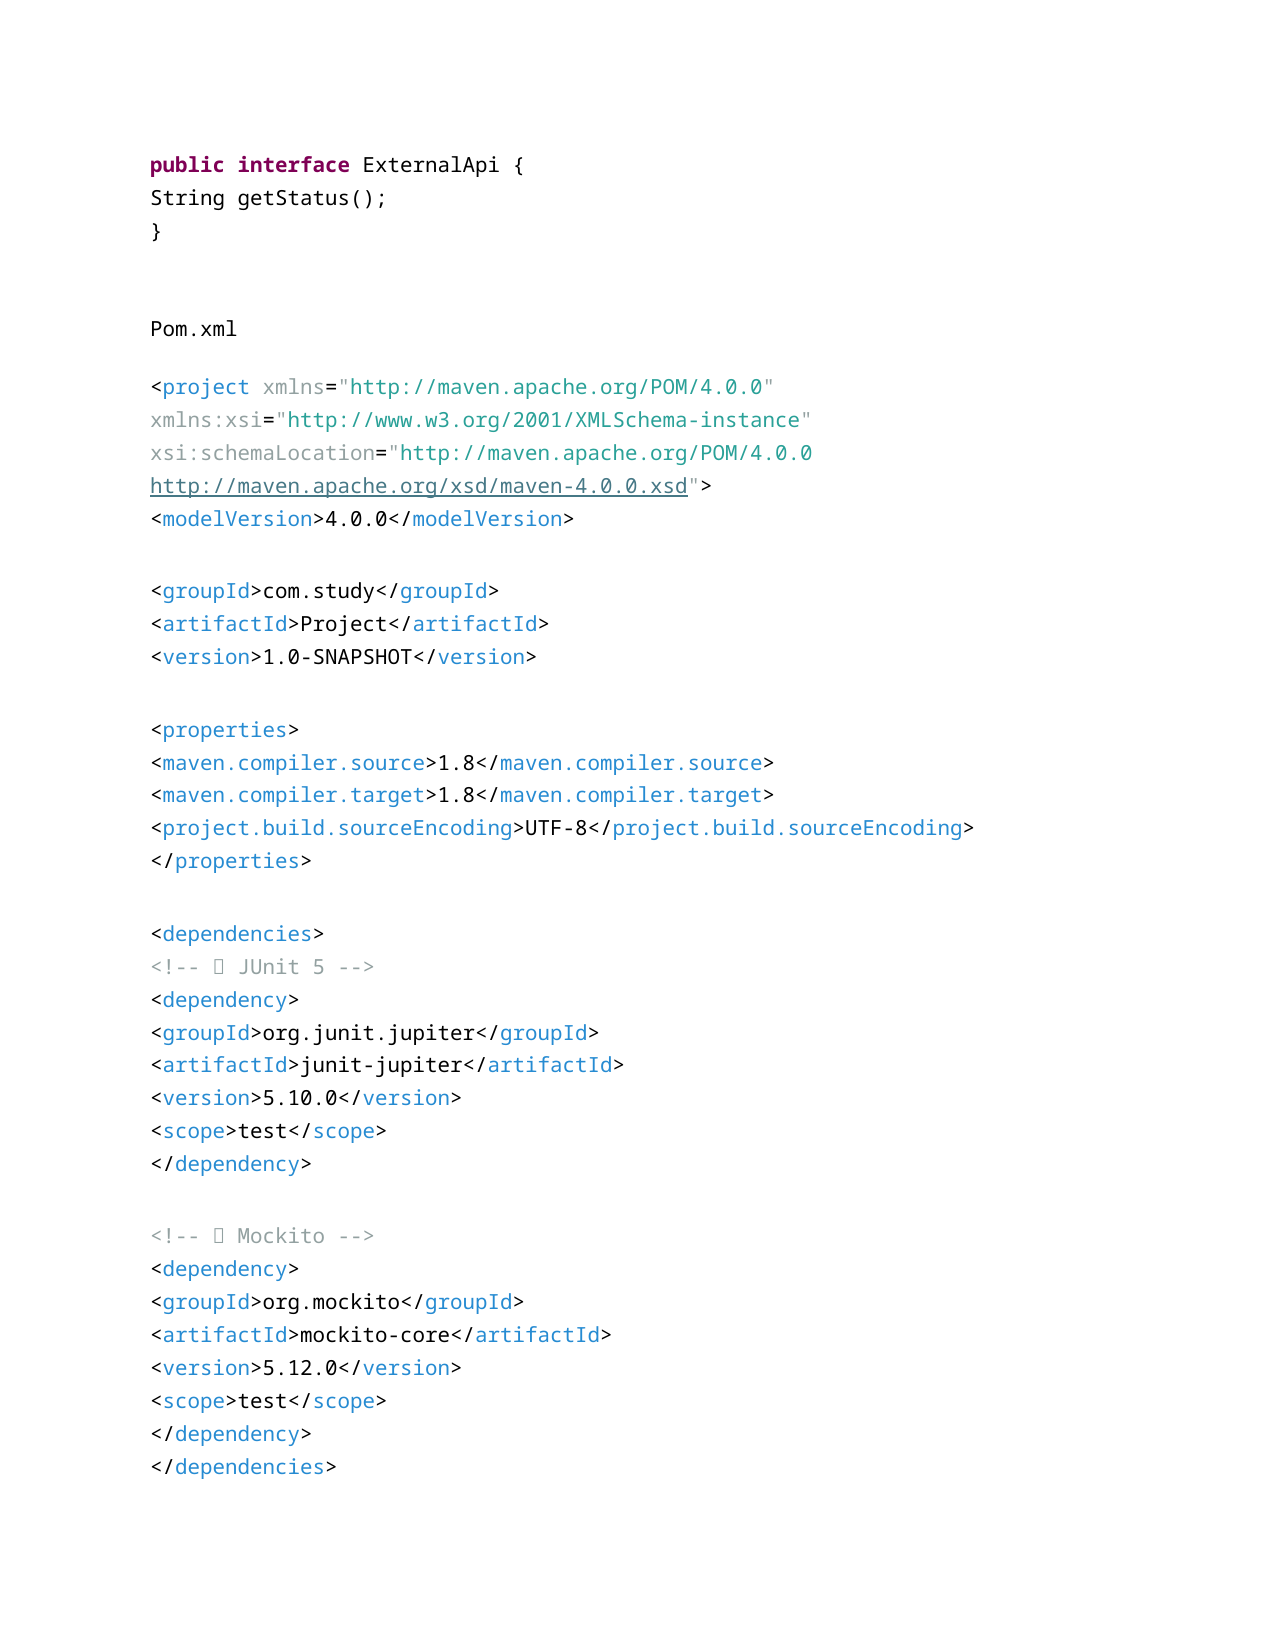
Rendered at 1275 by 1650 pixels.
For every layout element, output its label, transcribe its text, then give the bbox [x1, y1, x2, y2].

text <groupId>org.mockito</groupId> [150, 1287, 1125, 1316]
text <maven.compiler.source>1.8</maven.compiler.source> [150, 748, 1125, 776]
text xmlns:xsi="http://www.w3.org/2001/XMLSchema-instance" [150, 405, 1125, 434]
text http://maven.apache.org/xsd/maven-4.0.0.xsd"> [150, 471, 1125, 500]
text <version>1.0-SNAPSHOT</version> [150, 642, 1125, 671]
text <version>5.10.0</version> [150, 1083, 1125, 1112]
text </dependency> [150, 1419, 1125, 1448]
text <dependency> [150, 1254, 1125, 1283]
text <properties> [150, 715, 1125, 743]
text <project.build.sourceEncoding>UTF-8</project.build.sourceEncoding> [150, 813, 1125, 842]
text <groupId>com.study</groupId> [150, 577, 1125, 605]
text <groupId>org.junit.jupiter</groupId> [150, 1018, 1125, 1046]
text String getStatus(); [150, 183, 1125, 211]
text public interface ExternalApi { [150, 150, 1125, 178]
text </dependencies> [150, 1452, 1125, 1481]
text <scope>test</scope> [150, 1116, 1125, 1145]
text xsi:schemaLocation="http://maven.apache.org/POM/4.0.0 [150, 438, 1125, 467]
text <!-- ✅ Mockito --> [150, 1222, 1125, 1250]
text <modelVersion>4.0.0</modelVersion> [150, 504, 1125, 533]
text Pom.xml [150, 314, 1125, 343]
text </properties> [150, 846, 1125, 875]
text <scope>test</scope> [150, 1386, 1125, 1415]
text <dependency> [150, 985, 1125, 1013]
text <artifactId>Project</artifactId> [150, 609, 1125, 638]
text <artifactId>mockito-core</artifactId> [150, 1320, 1125, 1349]
text <project xmlns="http://maven.apache.org/POM/4.0.0" [150, 372, 1125, 401]
text <dependencies> [150, 919, 1125, 947]
text <artifactId>junit-jupiter</artifactId> [150, 1051, 1125, 1079]
text <!-- ✅ JUnit 5 --> [150, 952, 1125, 980]
text <maven.compiler.target>1.8</maven.compiler.target> [150, 781, 1125, 809]
text } [150, 216, 1125, 244]
text <version>5.12.0</version> [150, 1353, 1125, 1382]
text </dependency> [150, 1149, 1125, 1178]
